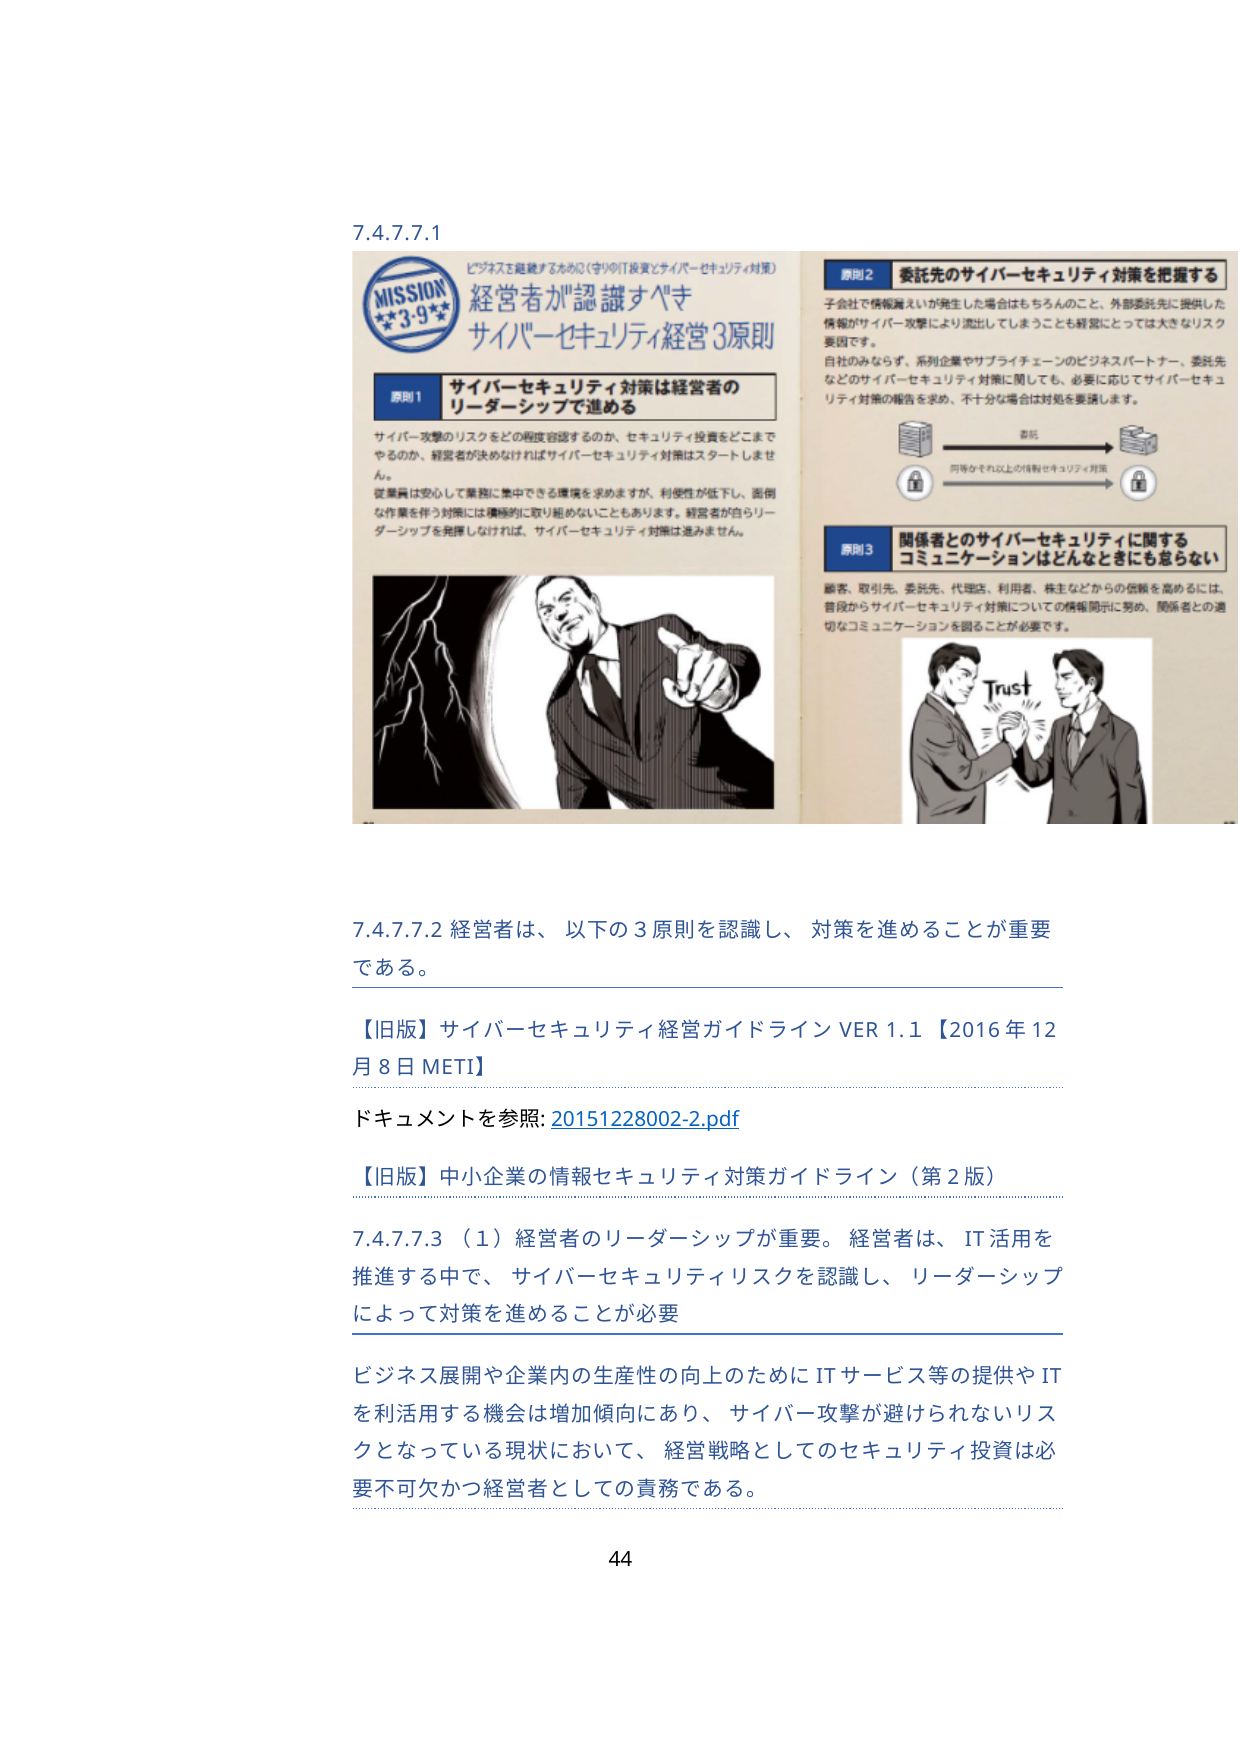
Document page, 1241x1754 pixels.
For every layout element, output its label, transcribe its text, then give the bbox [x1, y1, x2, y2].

picture [352, 251, 1238, 824]
text 【旧版】サイバーセキュリティ経営ガイドライン Ver 1.１【2016年12月8日METI】 [352, 1009, 1063, 1088]
text 【旧版】中小企業の情報セキュリティ対策ガイドライン（第2版） [352, 1157, 1063, 1198]
text （１）経営者のリーダーシップが重要。 経営者は、 IT活用を推進する中で、 サイバーセキュリティリスクを認識し、 リーダーシップによって対策を進めることが必要 [352, 1219, 1063, 1333]
text ビジネス展開や企業内の生産性の向上のためにITサービス等の提供やITを利活用する機会は増加傾向にあり、 サイバー攻撃が避けられないリスクとなっている現状において、 経営戦略としてのセキュリティ投資は必要不可欠かつ経営者としての責務である。 [352, 1356, 1063, 1509]
text ドキュメントを参照: 20151228002-2.pdf [352, 1098, 1063, 1136]
text 経営者は、 以下の３原則を認識し、 対策を進めることが重要である。 [352, 910, 1063, 987]
